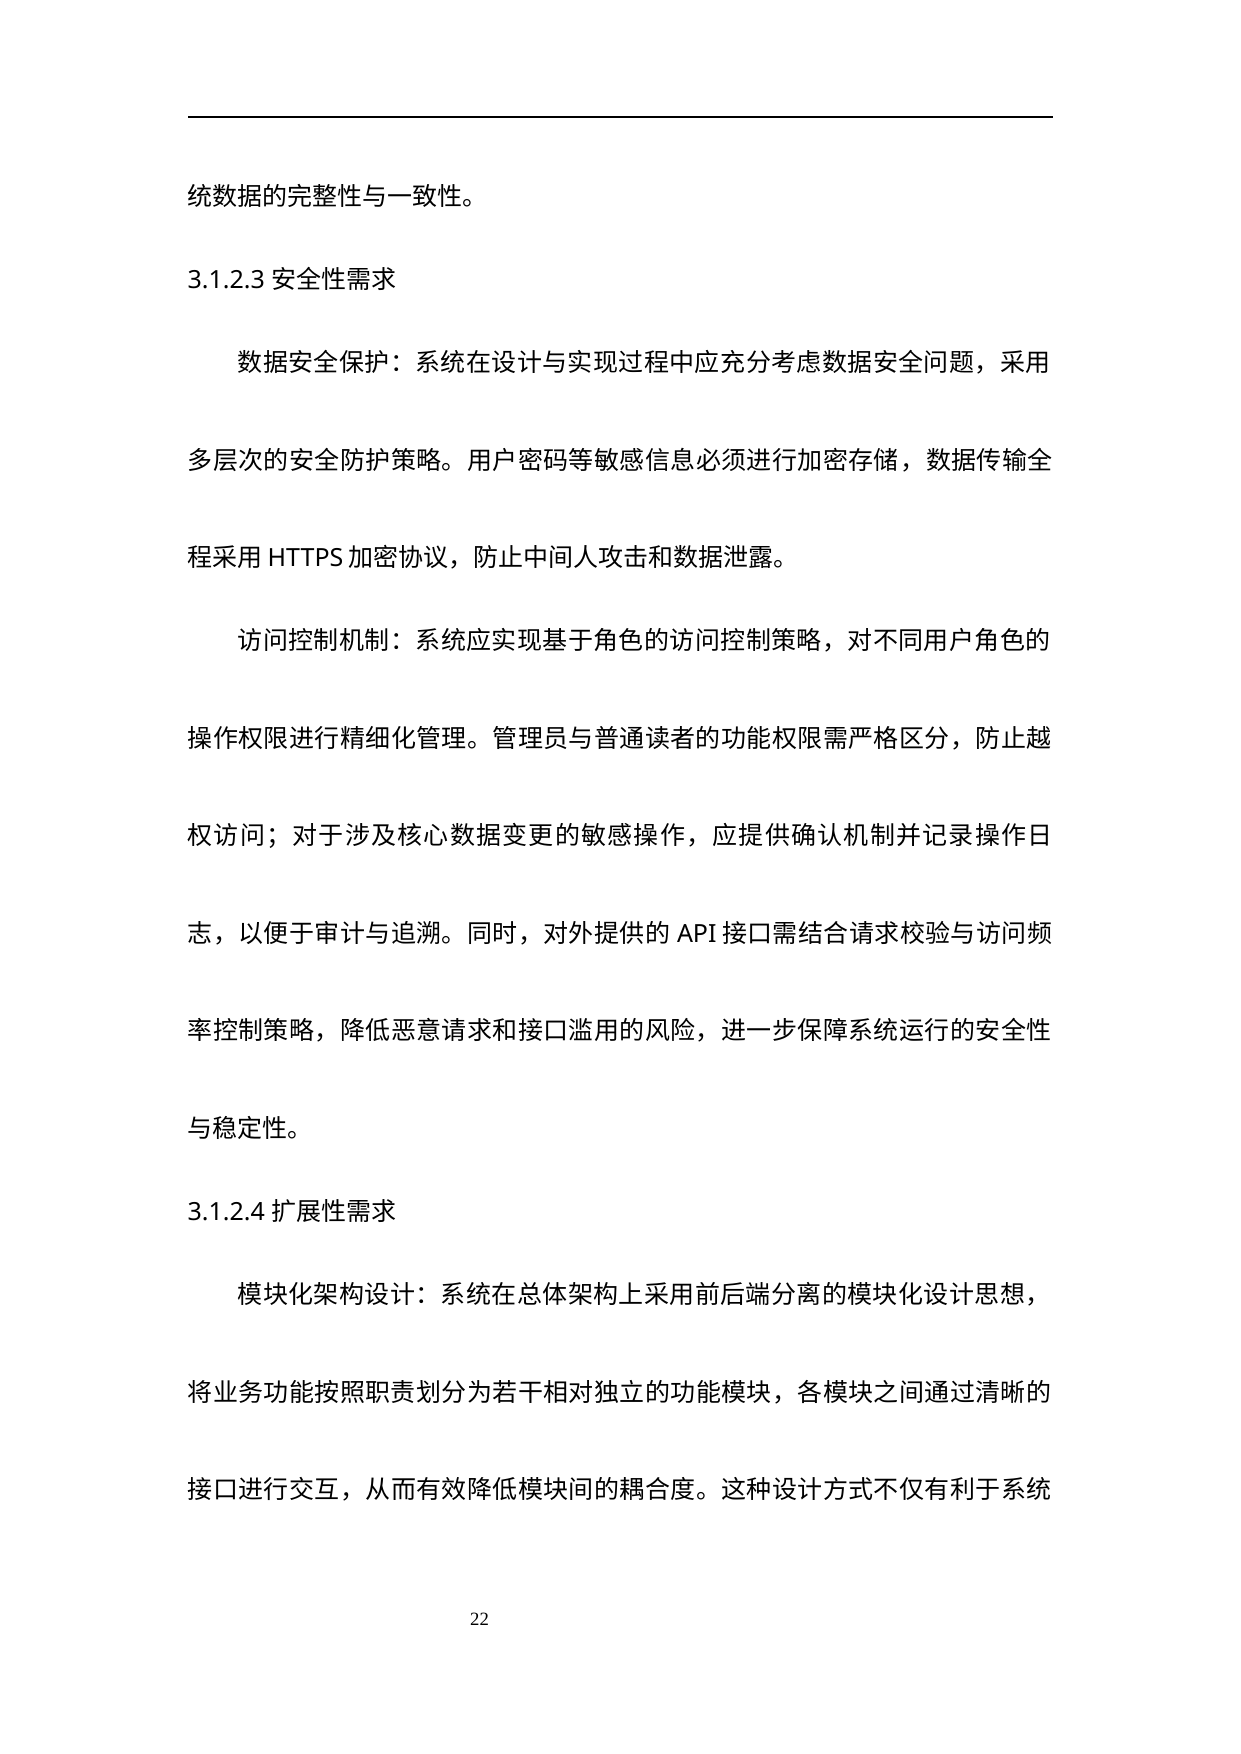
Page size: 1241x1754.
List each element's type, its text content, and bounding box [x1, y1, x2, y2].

text 访问控制机制：系统应实现基于角色的访问控制策略，对不同用户角色的操作权限进行精细化管理。管理员与普通读者的功能权限需严格区分，防止越权访问；对于涉及核心数据变更的敏感操作，应提供确认机制并记录操作日志，以便于审计与追溯。同时，对外提供的API接口需结合请求校验与访问频率控制策略，降低恶意请求和接口滥用的风险，进一步保障系统运行的安全性与稳定性。 [187, 606, 1053, 1159]
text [187, 162, 1053, 227]
list 3.1.2.4 扩展性需求 [187, 1177, 1053, 1242]
text 数据安全保护：系统在设计与实现过程中应充分考虑数据安全问题，采用多层次的安全防护策略。用户密码等敏感信息必须进行加密存储，数据传输全程采用HTTPS加密协议，防止中间人攻击和数据泄露。 [187, 328, 1053, 588]
list 3.1.2.3 安全性需求 [187, 245, 1053, 310]
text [187, 1260, 1053, 1520]
